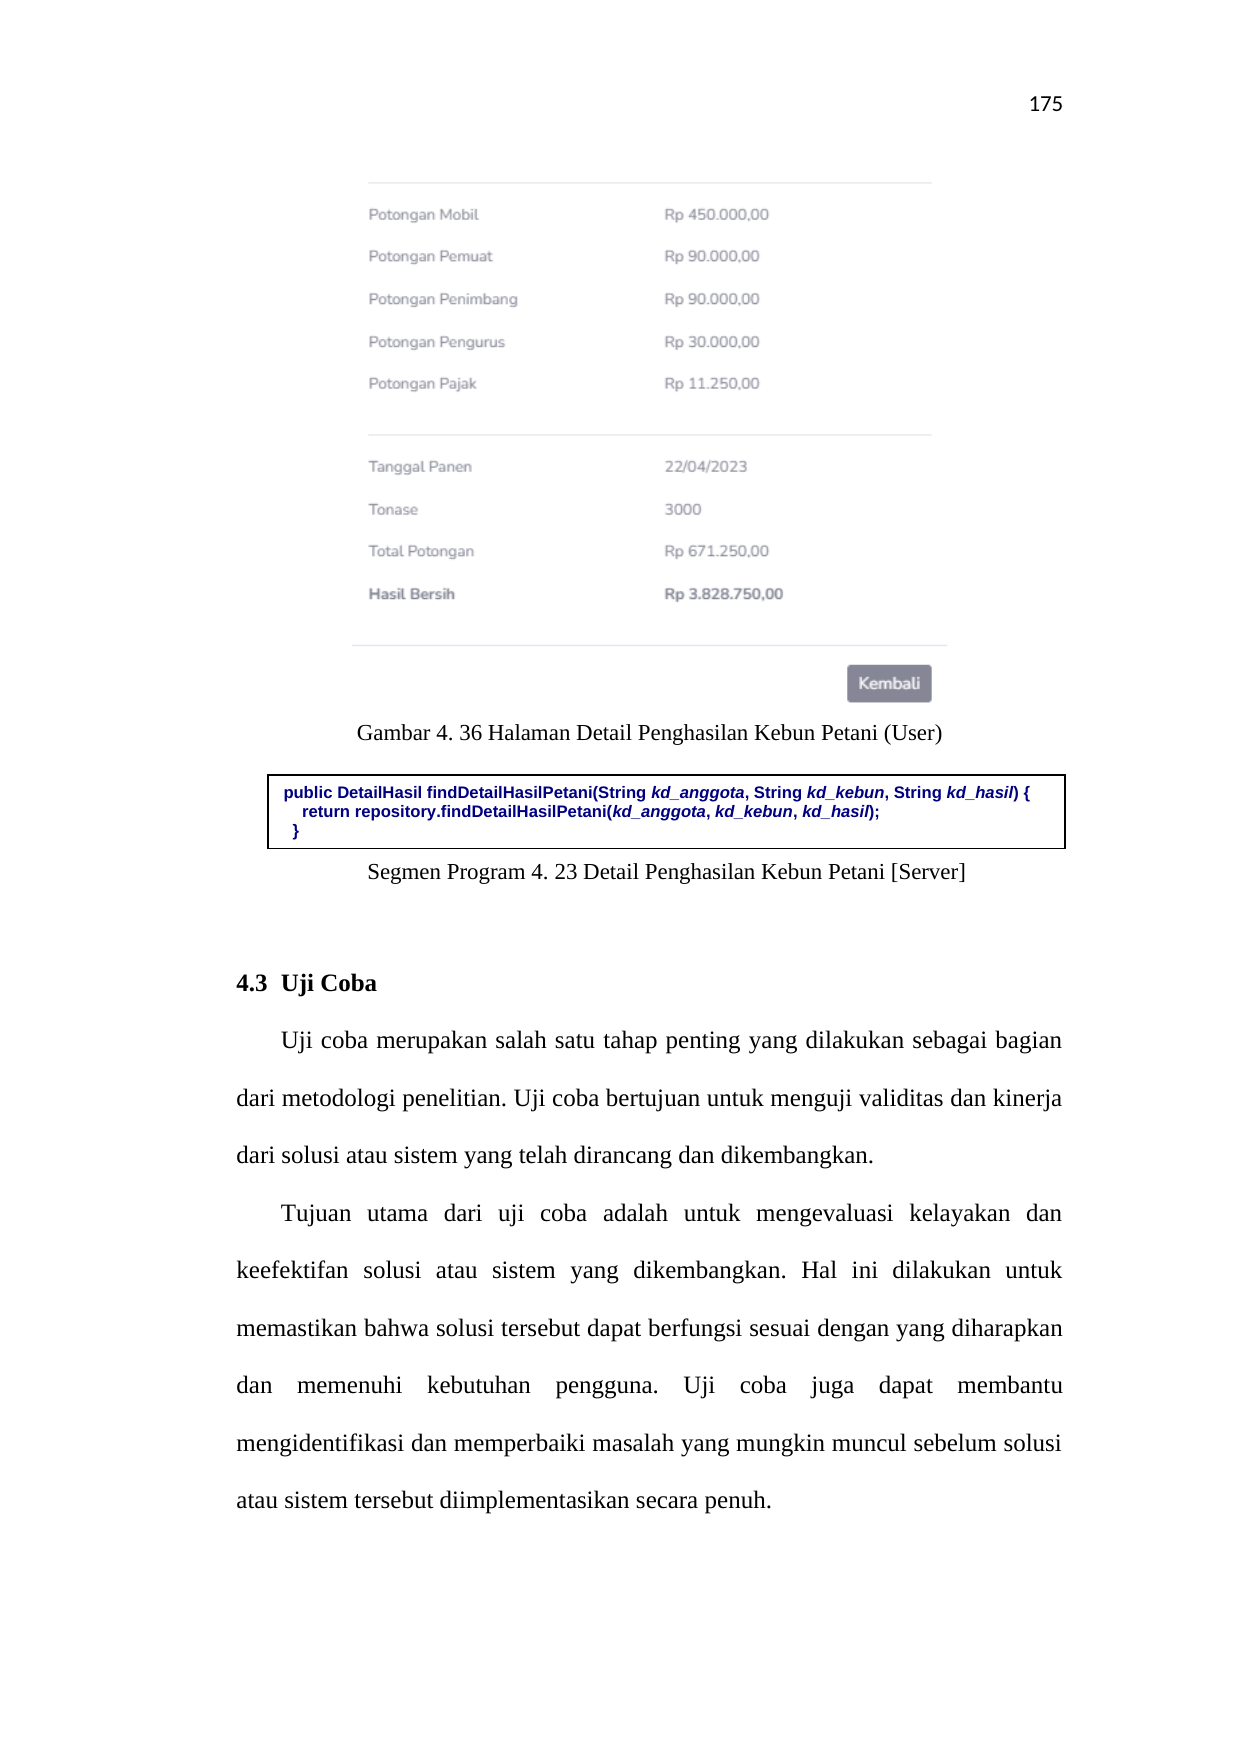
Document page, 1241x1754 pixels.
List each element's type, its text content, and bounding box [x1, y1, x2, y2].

text Uji coba merupakan salah satu tahap penting yang dilakukan sebagai bagian dari metodologi penelitian. Uji coba bertujuan untuk menguji validitas dan kinerja dari solusi atau sistem yang telah dirancang dan dikembangkan. [236, 1025, 1063, 1169]
picture [351, 177, 948, 720]
text Gambar 4. 36 Halaman Detail Penghasilan Kebun Petani (User) [236, 719, 1063, 746]
subtitle Uji Coba [236, 968, 1063, 997]
text Tujuan utama dari uji coba adalah untuk mengevaluasi kelayakan dan keefektifan solusi atau sistem yang dikembangkan. Hal ini dilakukan untuk memastikan bahwa solusi tersebut dapat berfungsi sesuai dengan yang diharapkan dan memenuhi kebutuhan pengguna. Uji coba juga dapat membantu mengidentifikasi dan memperbaiki masalah yang mungkin muncul sebelum solusi atau sistem tersebut diimplementasikan secara penuh. [236, 1198, 1063, 1514]
